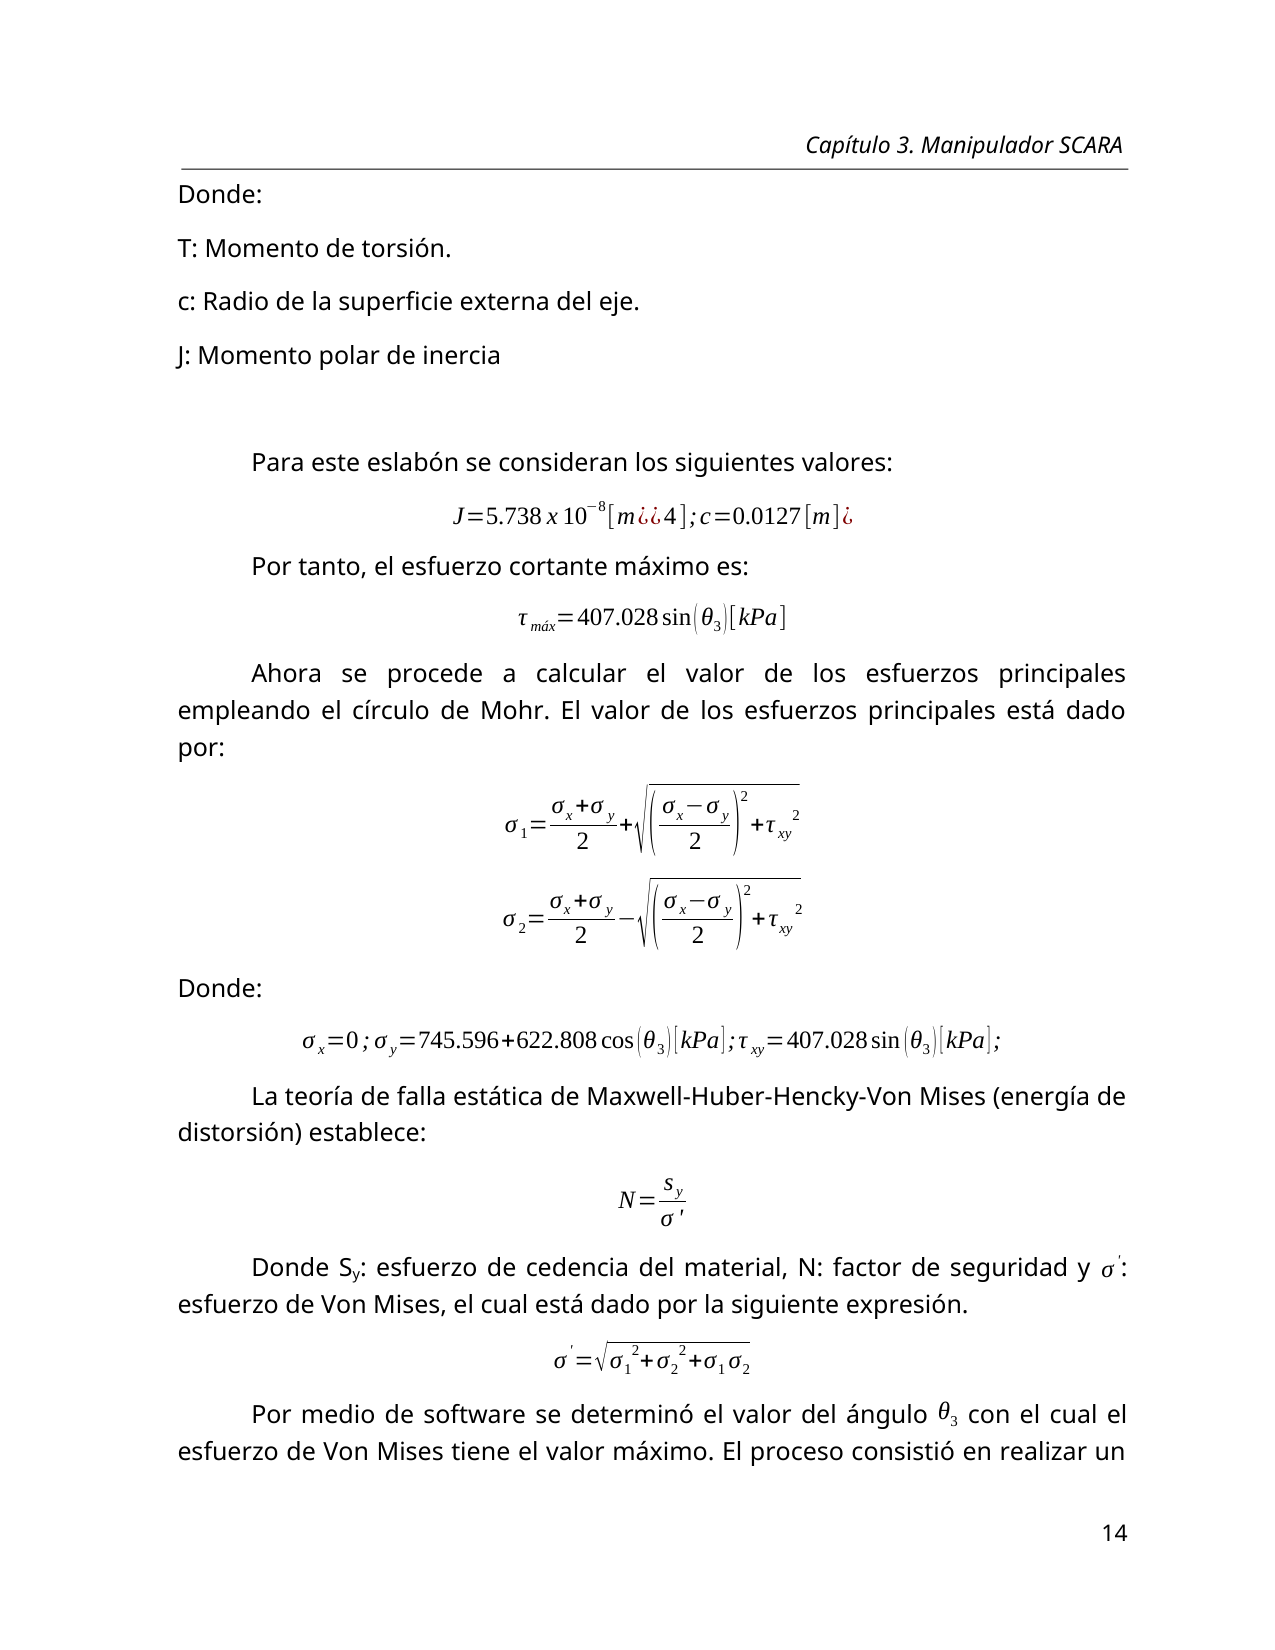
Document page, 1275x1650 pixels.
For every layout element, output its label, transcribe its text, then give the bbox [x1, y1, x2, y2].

text Ahora se procede a calcular el valor de los esfuerzos principales empleando el círculo de Mohr. El valor de los esfuerzos principales está dado por: [177, 656, 1127, 763]
text T: Momento de torsión. [177, 231, 1127, 265]
text Donde Sy: esfuerzo de cedencia del material, N: factor de seguridad y : esfuerzo de Von Mises, el cual está dado por la siguiente expresión. [177, 1250, 1127, 1321]
text La teoría de falla estática de Maxwell-Huber-Hencky-Von Mises (energía de distorsión) establece: [177, 1078, 1127, 1149]
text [177, 1397, 1127, 1467]
text Para este eslabón se consideran los siguientes valores: [177, 444, 1127, 478]
text Donde: [177, 971, 1127, 1005]
text J: Momento polar de inercia [177, 337, 1127, 372]
text Por tanto, el esfuerzo cortante máximo es: [177, 549, 1127, 583]
text Donde: [177, 177, 1127, 211]
text c: Radio de la superficie externa del eje. [177, 284, 1127, 318]
